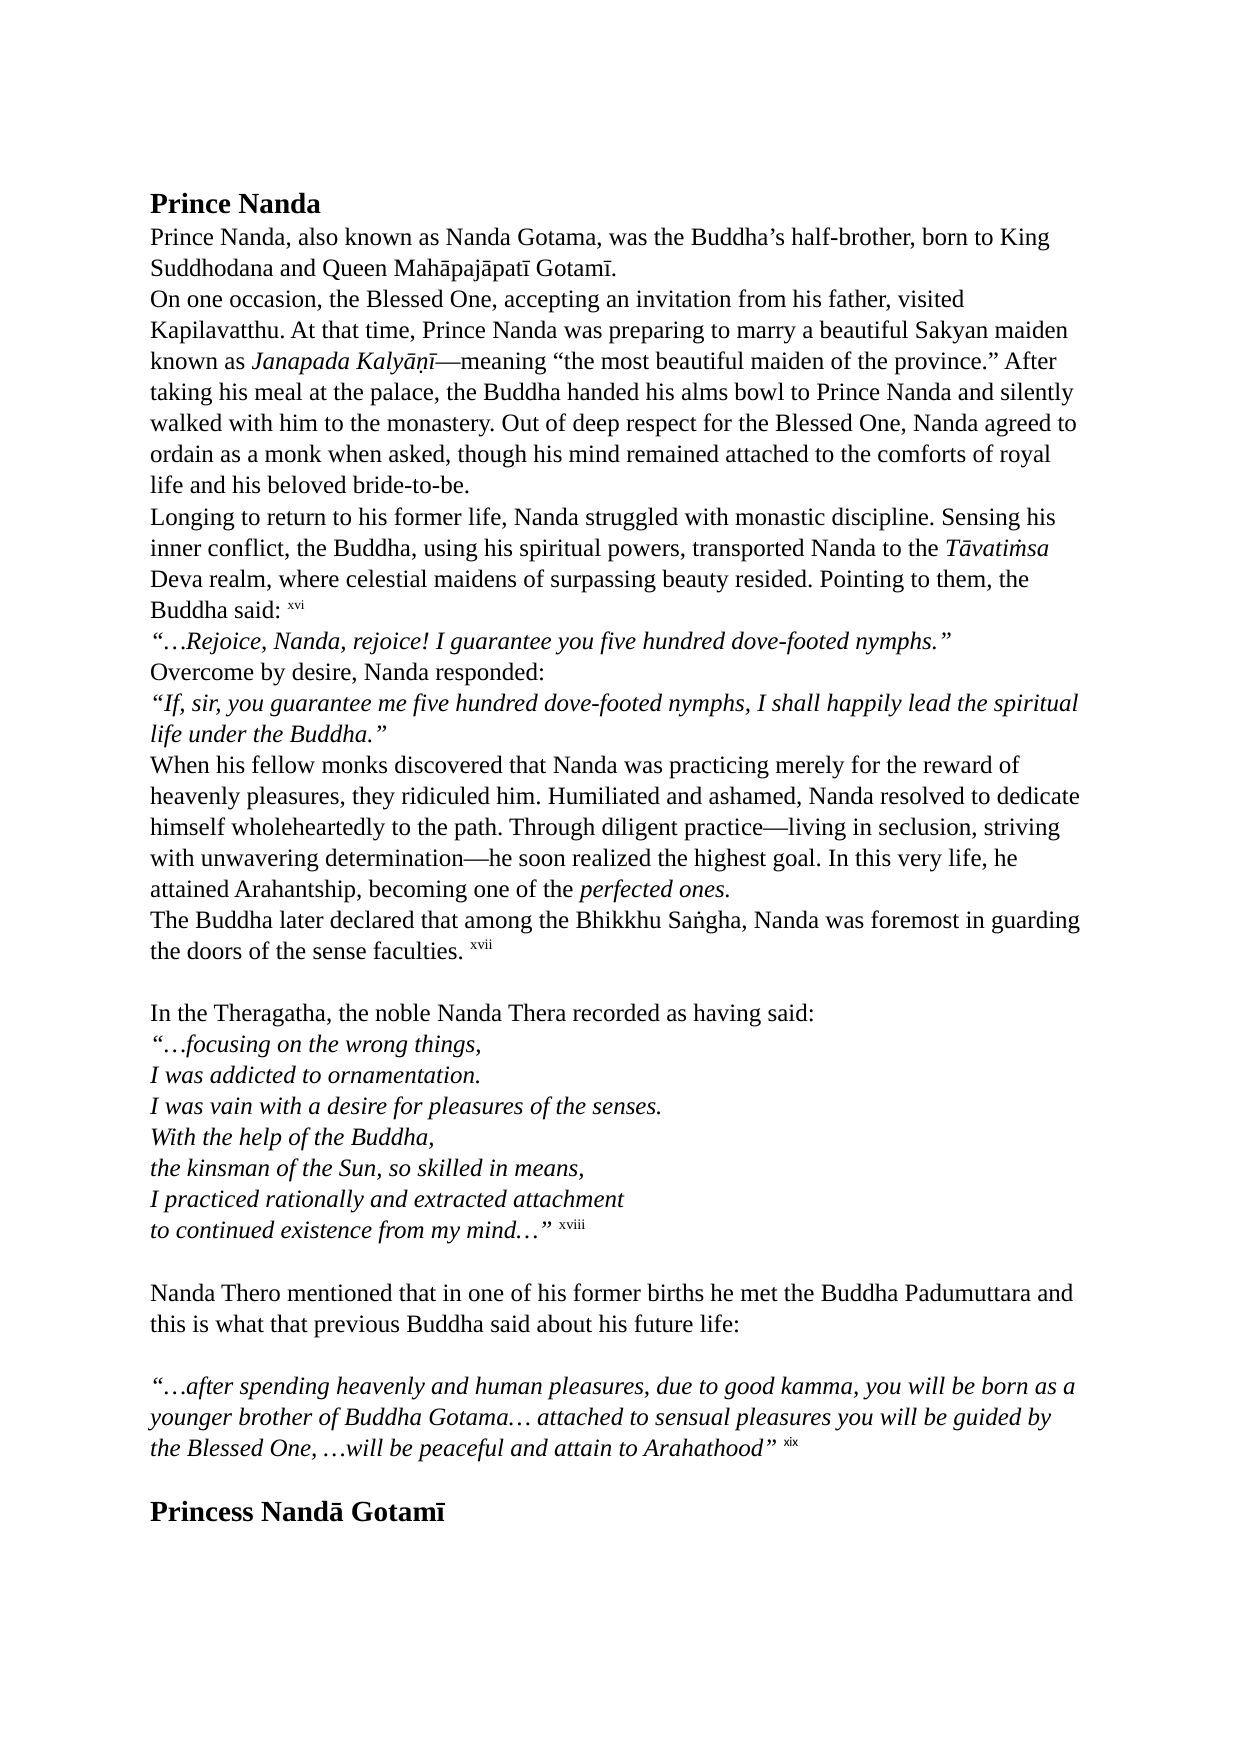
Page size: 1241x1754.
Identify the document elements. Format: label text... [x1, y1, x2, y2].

text Nanda Thero mentioned that in one of his former births he met the Buddha Padumuttara and this is what that previous Buddha said about his future life: [150, 1278, 1090, 1337]
text Prince Nanda [150, 186, 1090, 220]
text In the Theragatha, the noble Nanda Thera recorded as having said: [150, 998, 1090, 1027]
text I practiced rationally and extracted attachment [150, 1184, 1090, 1213]
text “…focusing on the wrong things, [150, 1029, 1090, 1058]
text Overcome by desire, Nanda responded: [150, 657, 1090, 686]
text Princess Nandā Gotamī [150, 1494, 1090, 1528]
text Prince Nanda, also known as Nanda Gotama, was the Buddha’s half-brother, born to King Suddhodana and Queen Mahāpajāpatī Gotamī. [150, 222, 1090, 282]
text to continued existence from my mind…” [150, 1216, 1090, 1244]
text “…after spending heavenly and human pleasures, due to good kamma, you will be born as a younger brother of Buddha Gotama… attached to sensual pleasures you will be guided by the Blessed One, …will be peaceful and attain to Arahathood” [150, 1371, 1090, 1462]
text On one occasion, the Blessed One, accepting an invitation from his father, visited Kapilavatthu. At that time, Prince Nanda was preparing to marry a beautiful Sakyan maiden known as Janapada Kalyāṇī—meaning “the most beautiful maiden of the province.” After taking his meal at the palace, the Buddha handed his alms bowl to Prince Nanda and silently walked with him to the monastery. Out of deep respect for the Blessed One, Nanda agreed to ordain as a monk when asked, though his mind remained attached to the comforts of royal life and his beloved bride-to-be. [150, 284, 1090, 499]
text The Buddha later declared that among the Bhikkhu Saṅgha, Nanda was foremost in guarding the doors of the sense faculties. [150, 905, 1090, 965]
text With the help of the Buddha, [150, 1122, 1090, 1151]
text I was vain with a desire for pleasures of the senses. [150, 1091, 1090, 1120]
text Longing to return to his former life, Nanda struggled with monastic discipline. Sensing his inner conflict, the Buddha, using his spiritual powers, transported Nanda to the Tāvatiṁsa Deva realm, where celestial maidens of surpassing beauty resided. Pointing to them, the Buddha said: [150, 502, 1090, 623]
text the kinsman of the Sun, so skilled in means, [150, 1153, 1090, 1182]
text I was addicted to ornamentation. [150, 1060, 1090, 1089]
text “…Rejoice, Nanda, rejoice! I guarantee you five hundred dove-footed nymphs.” [150, 626, 1090, 654]
text When his fellow monks discovered that Nanda was practicing merely for the reward of heavenly pleasures, they ridiculed him. Humiliated and ashamed, Nanda resolved to dedicate himself wholeheartedly to the path. Through diligent practice—living in seclusion, striving with unwavering determination—he soon realized the highest goal. In this very life, he attained Arahantship, becoming one of the perfected ones. [150, 750, 1090, 903]
text “If, sir, you guarantee me five hundred dove-footed nymphs, I shall happily lead the spiritual life under the Buddha.” [150, 688, 1090, 748]
